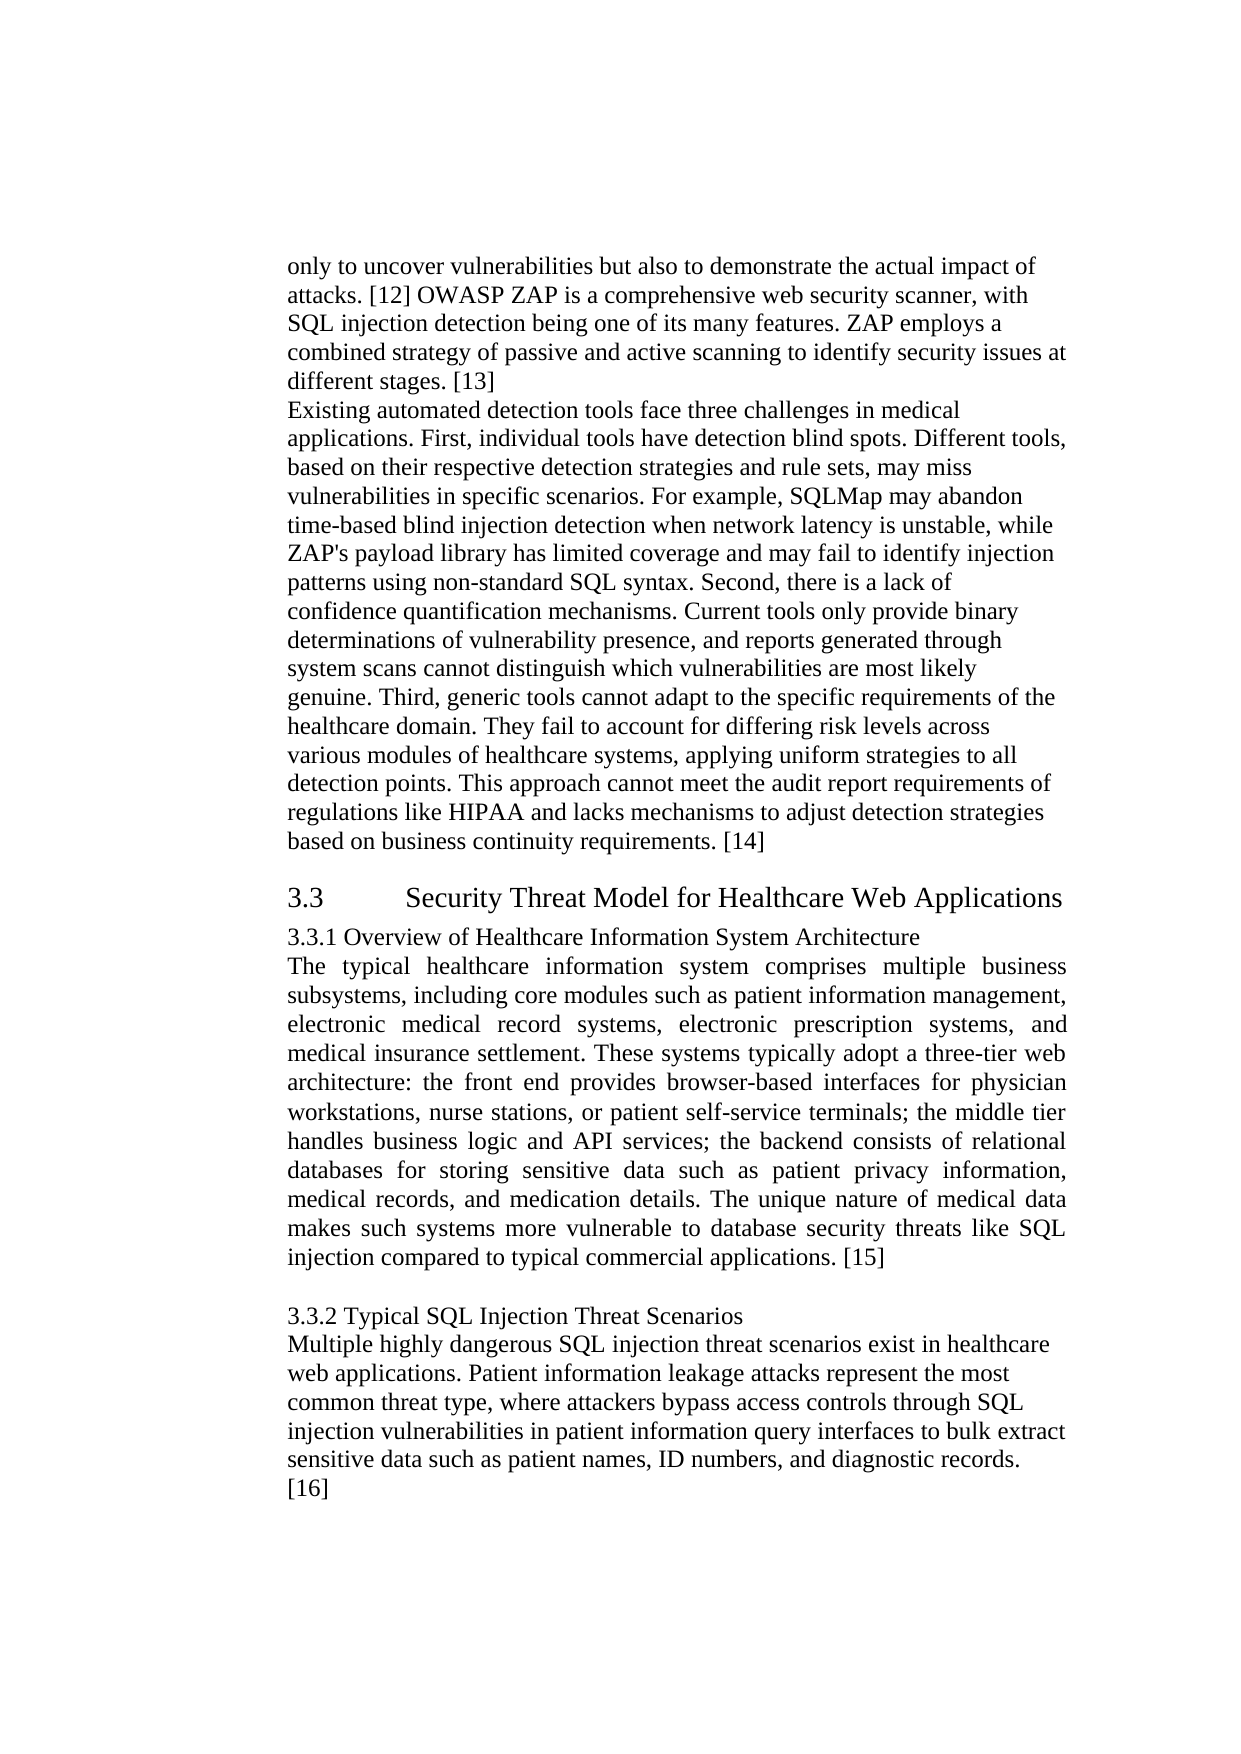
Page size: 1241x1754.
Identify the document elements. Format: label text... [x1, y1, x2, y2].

text Multiple highly dangerous SQL injection threat scenarios exist in healthcare web applications. Patient information leakage attacks represent the most common threat type, where attackers bypass access controls through SQL injection vulnerabilities in patient information query interfaces to bulk extract sensitive data such as patient names, ID numbers, and diagnostic records. [16] [287, 1329, 1067, 1502]
text 3.3.1 Overview of Healthcare Information System Architecture [287, 922, 1067, 951]
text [287, 251, 1067, 395]
text 3.3.2 Typical SQL Injection Threat Scenarios [287, 1301, 1067, 1329]
subtitle 3.3 Security Threat Model for Healthcare Web Applications [287, 880, 1067, 913]
text The typical healthcare information system comprises multiple business subsystems, including core modules such as patient information management, electronic medical record systems, electronic prescription systems, and medical insurance settlement. These systems typically adopt a three-tier web architecture: the front end provides browser-based interfaces for physician workstations, nurse stations, or patient self-service terminals; the middle tier handles business logic and API services; the backend consists of relational databases for storing sensitive data such as patient privacy information, medical records, and medication details. The unique nature of medical data makes such systems more vulnerable to database security threats like SQL injection compared to typical commercial applications. [15] [287, 951, 1067, 1272]
text Existing automated detection tools face three challenges in medical applications. First, individual tools have detection blind spots. Different tools, based on their respective detection strategies and rule sets, may miss vulnerabilities in specific scenarios. For example, SQLMap may abandon time-based blind injection detection when network latency is unstable, while ZAP's payload library has limited coverage and may fail to identify injection patterns using non-standard SQL syntax. Second, there is a lack of confidence quantification mechanisms. Current tools only provide binary determinations of vulnerability presence, and reports generated through system scans cannot distinguish which vulnerabilities are most likely genuine. Third, generic tools cannot adapt to the specific requirements of the healthcare domain. They fail to account for differing risk levels across various modules of healthcare systems, applying uniform strategies to all detection points. This approach cannot meet the audit report requirements of regulations like HIPAA and lacks mechanisms to adjust detection strategies based on business continuity requirements. [14] [287, 395, 1067, 855]
